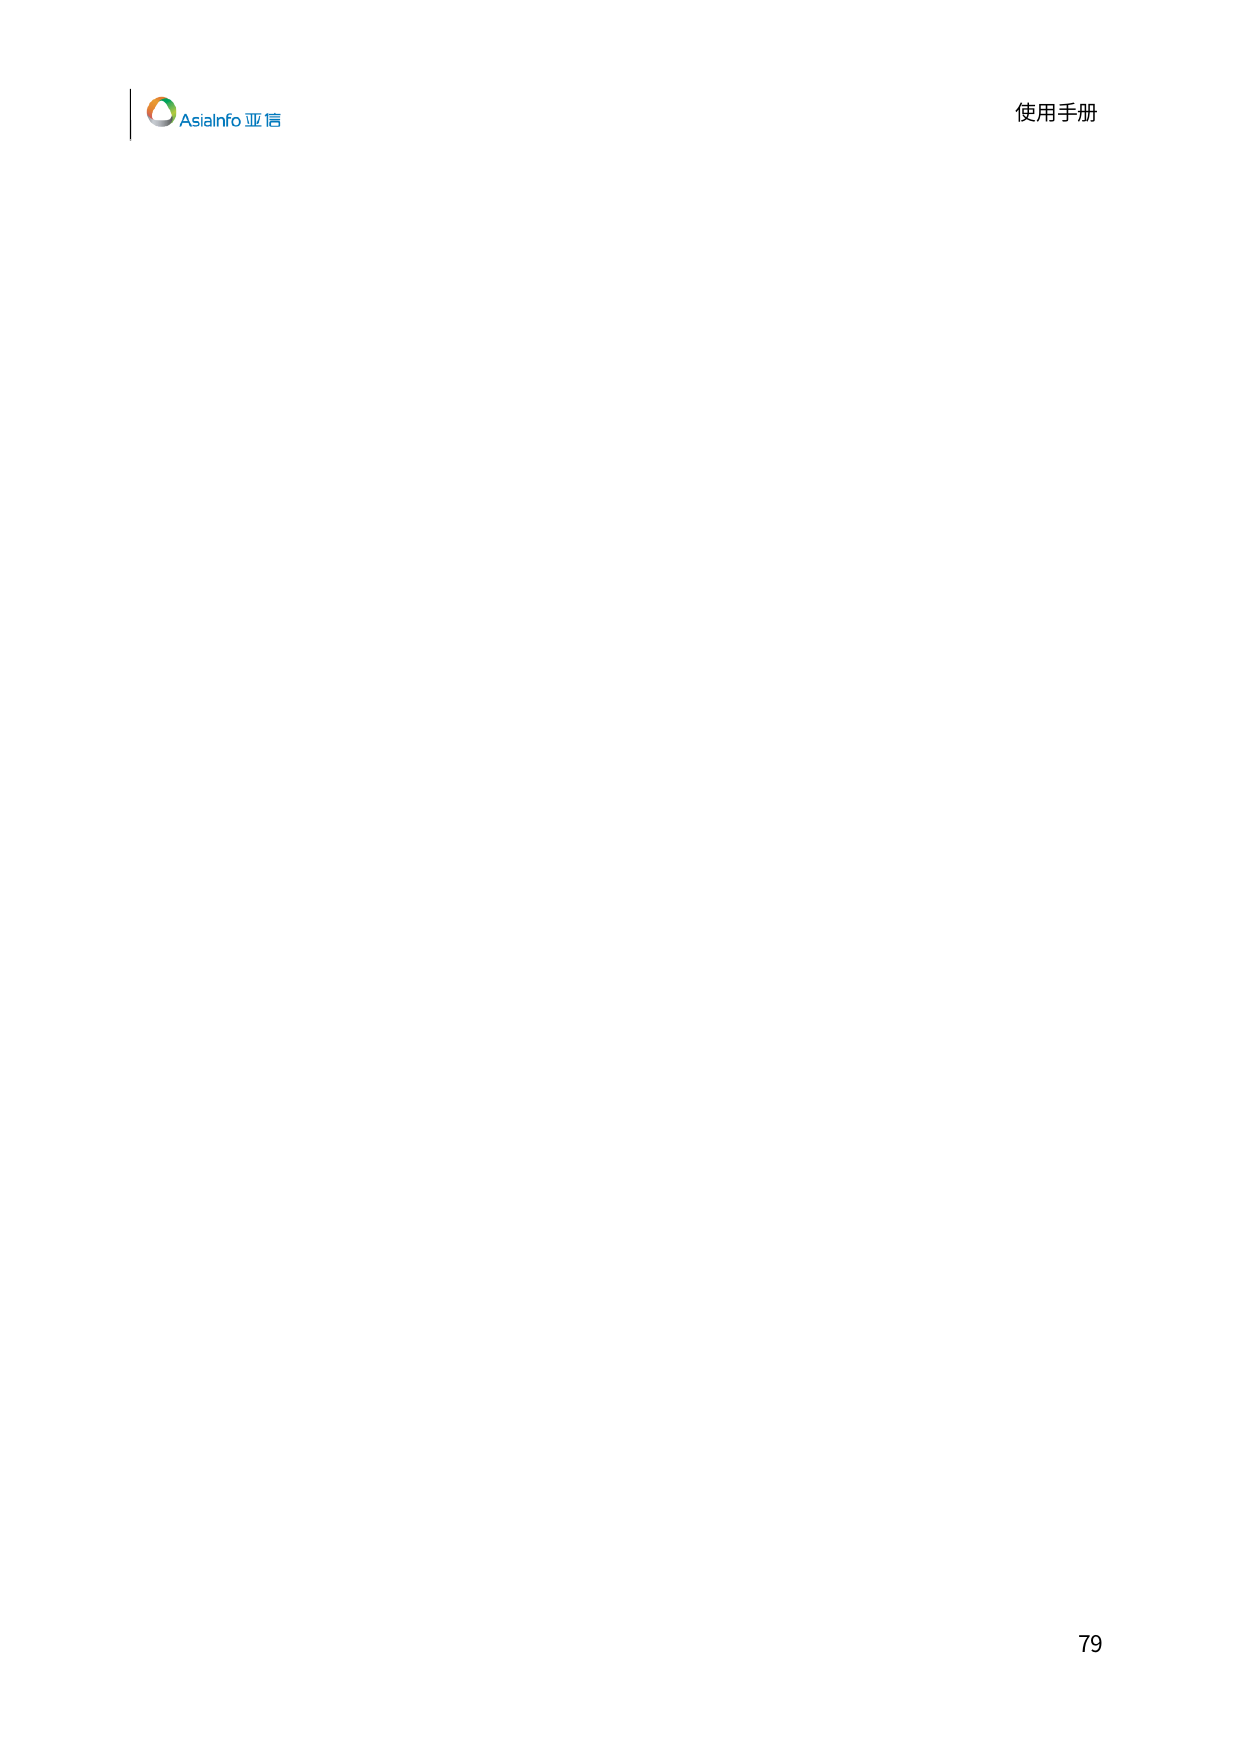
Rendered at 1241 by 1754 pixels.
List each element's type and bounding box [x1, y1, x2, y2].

picture [146, 96, 281, 127]
